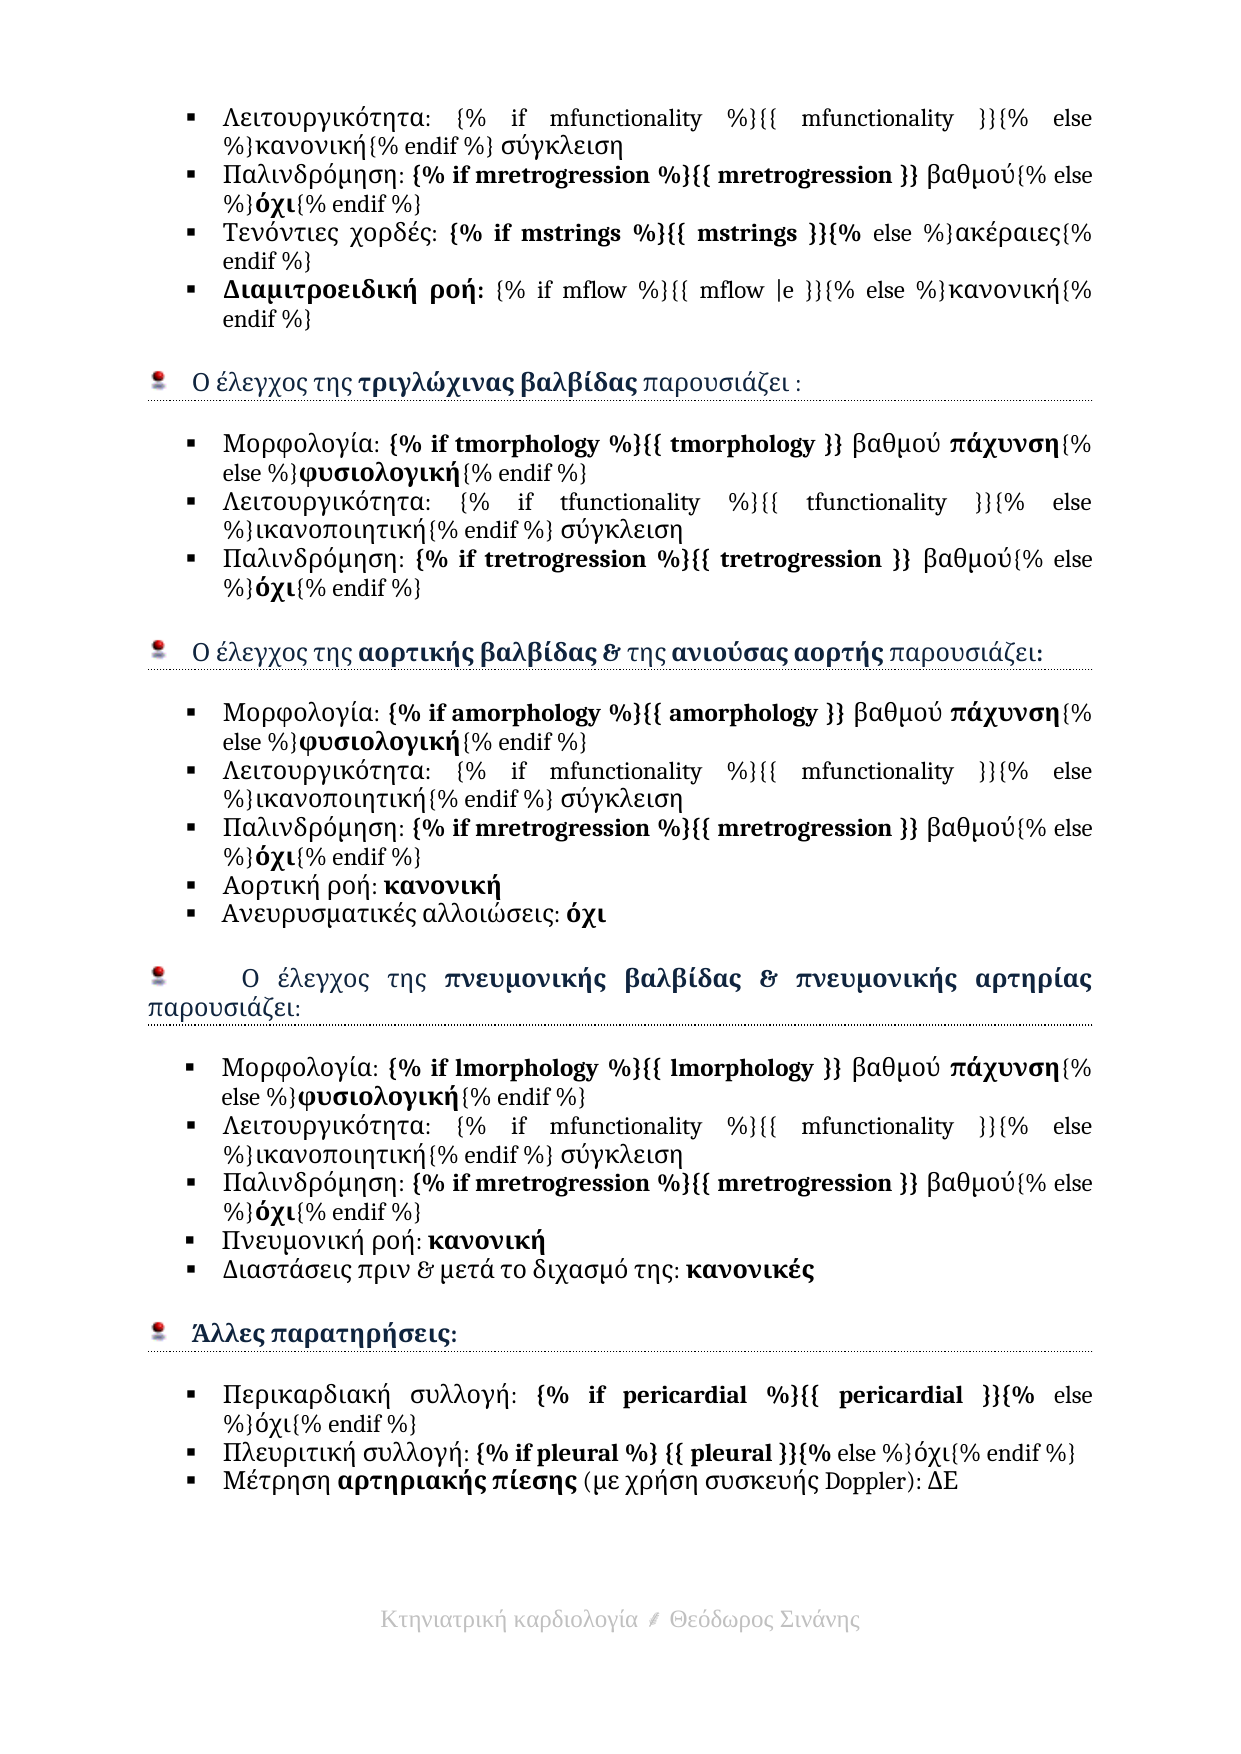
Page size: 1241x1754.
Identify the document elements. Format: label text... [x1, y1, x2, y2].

list Πνευμονική ροή: κανονική [184, 1227, 1092, 1256]
list Πλευριτική συλλογή: {% if pleural %} {{ pleural }}{% else %}όχι{% endif %} [185, 1438, 1092, 1467]
list Περικαρδιακή συλλογή: {% if pericardial %}{{ pericardial }}{% else %}όχι{% endif %} [185, 1381, 1092, 1438]
text Άλλες παρατηρήσεις: [148, 1313, 1092, 1352]
list Παλινδρόμηση: {% if tretrogression %}{{ tretrogression }} βαθμού{% else %}όχι{% endif %} [185, 545, 1092, 602]
list Μορφολογία: {% if tmorphology %}{{ tmorphology }} βαθμού πάχυνση{% else %}φυσιολογική{% endif %} [185, 430, 1092, 487]
picture [147, 1313, 170, 1343]
list Μορφολογία: {% if lmorphology %}{{ lmorphology }} βαθμού πάχυνση{% else %}φυσιολογική{% endif %} [184, 1054, 1092, 1112]
list Λειτουργικότητα: {% if tfunctionality %}{{ tfunctionality }}{% else %}ικανοποιητική{% endif %} σύγκλειση [185, 487, 1092, 545]
list Διαστάσεις πριν & μετά το διχασμό της: κανονικές [185, 1256, 1092, 1284]
list Παλινδρόμηση: {% if mretrogression %}{{ mretrogression }} βαθμού{% else %}όχι{% endif %} [185, 814, 1092, 872]
picture [147, 631, 170, 661]
picture [147, 957, 170, 988]
list Διαμιτροειδική ροή: {% if mflow %}{{ mflow |e }}{% else %}κανονική{% endif %} [185, 276, 1092, 333]
list Παλινδρόμηση: {% if mretrogression %}{{ mretrogression }} βαθμού{% else %}όχι{% endif %} [185, 1169, 1092, 1227]
list Λειτουργικότητα: {% if mfunctionality %}{{ mfunctionality }}{% else %}κανονική{% endif %} σύγκλειση [185, 103, 1092, 161]
list Παλινδρόμηση: {% if mretrogression %}{{ mretrogression }} βαθμού{% else %}όχι{% endif %} [185, 161, 1092, 218]
text Ο έλεγχος της τριγλώχινας βαλβίδας παρουσιάζει : [148, 362, 1092, 401]
list Αορτική ροή: κανονική [185, 872, 1092, 900]
list Μέτρηση αρτηριακής πίεσης (με χρήση συσκευής Doppler): ΔΕ [185, 1467, 1092, 1496]
list Ανευρυσματικές αλλοιώσεις: όχι [185, 900, 1092, 929]
list Λειτουργικότητα: {% if mfunctionality %}{{ mfunctionality }}{% else %}ικανοποιητική{% endif %} σύγκλειση [185, 757, 1092, 814]
list Τενόντιες χορδές: {% if mstrings %}{{ mstrings }}{% else %}ακέραιες{% endif %} [185, 218, 1092, 276]
list Λειτουργικότητα: {% if mfunctionality %}{{ mfunctionality }}{% else %}ικανοποιητική{% endif %} σύγκλειση [185, 1112, 1092, 1169]
picture [147, 362, 170, 392]
text Ο έλεγχος της αορτικής βαλβίδας & της ανιούσας αορτής παρουσιάζει: [148, 631, 1092, 670]
list Μορφολογία: {% if amorphology %}{{ amorphology }} βαθμού πάχυνση{% else %}φυσιολογική{% endif %} [185, 699, 1092, 757]
text Ο έλεγχος της πνευμονικής βαλβίδας & πνευμονικής αρτηρίας παρουσιάζει: [148, 958, 1092, 1026]
